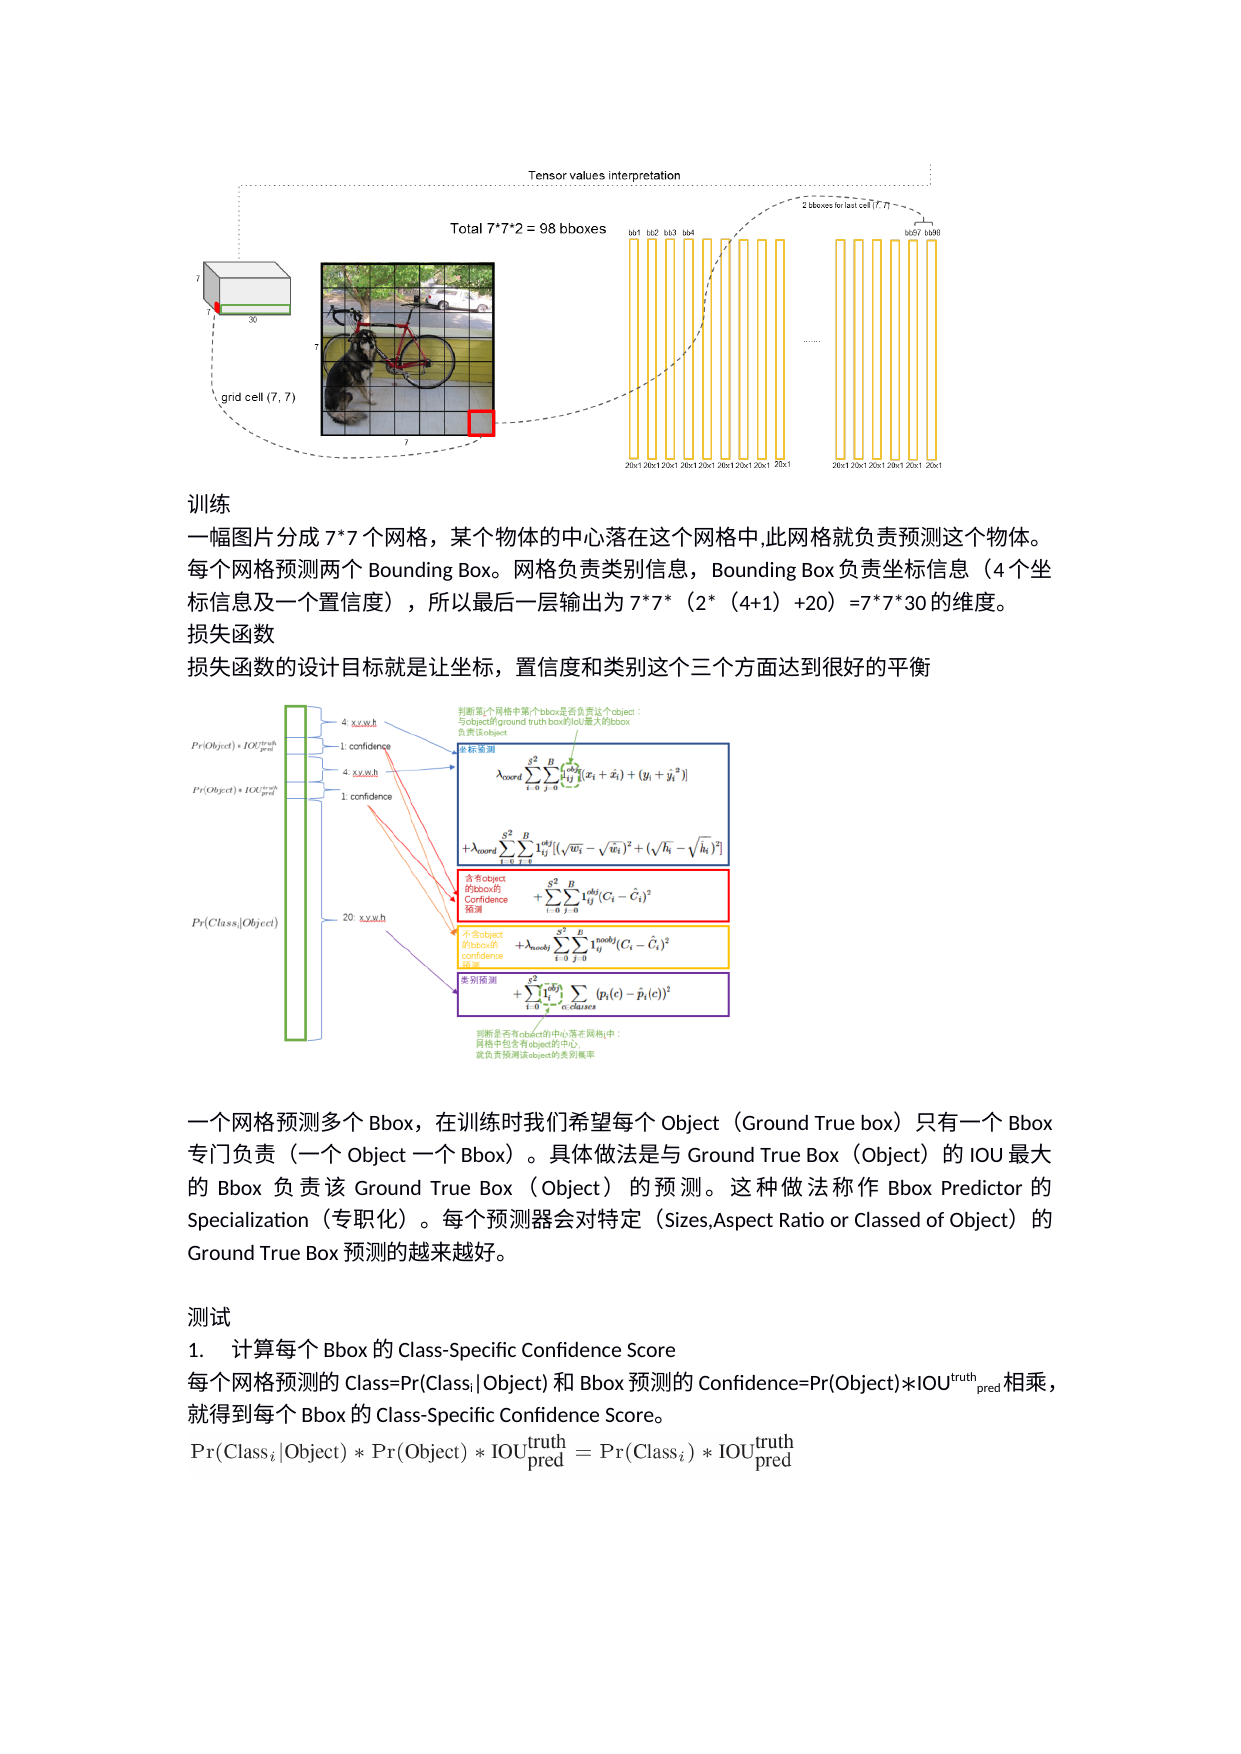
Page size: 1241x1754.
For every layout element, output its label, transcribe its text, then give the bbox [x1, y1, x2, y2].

list 计算每个Bbox的Class-Specific Confidence Score [187, 1332, 1053, 1364]
picture [187, 682, 754, 1073]
picture [187, 1429, 798, 1479]
text 每个网格预测的Class=Pr(Classi|Object) 和Bbox预测的Confidence=Pr(Object)∗IOUtruthpred相乘，就得到每个Bbox的Class-Specific Confidence Score。 [187, 1364, 1053, 1429]
picture [187, 162, 1053, 475]
text 损失函数 [187, 617, 1053, 649]
text 测试 [187, 1299, 1053, 1332]
text 一个网格预测多个Bbox，在训练时我们希望每个Object（Ground True box）只有一个Bbox专门负责（一个Object 一个Bbox）。具体做法是与Ground True Box（Object）的IOU最大的Bbox 负责该Ground True Box（Object）的预测。这种做法称作Bbox Predictor的Specialization（专职化）。每个预测器会对特定（Sizes,Aspect Ratio or Classed of Object）的Ground True Box预测的越来越好。 [187, 1104, 1053, 1267]
text 训练 [187, 487, 1053, 519]
text 损失函数的设计目标就是让坐标，置信度和类别这个三个方面达到很好的平衡 [187, 649, 1053, 682]
text 一幅图片分成7*7个网格，某个物体的中心落在这个网格中,此网格就负责预测这个物体。每个网格预测两个Bounding Box。网格负责类别信息，Bounding Box负责坐标信息（4个坐标信息及一个置信度），所以最后一层输出为7*7*（2*（4+1）+20）=7*7*30的维度。 [187, 519, 1053, 617]
